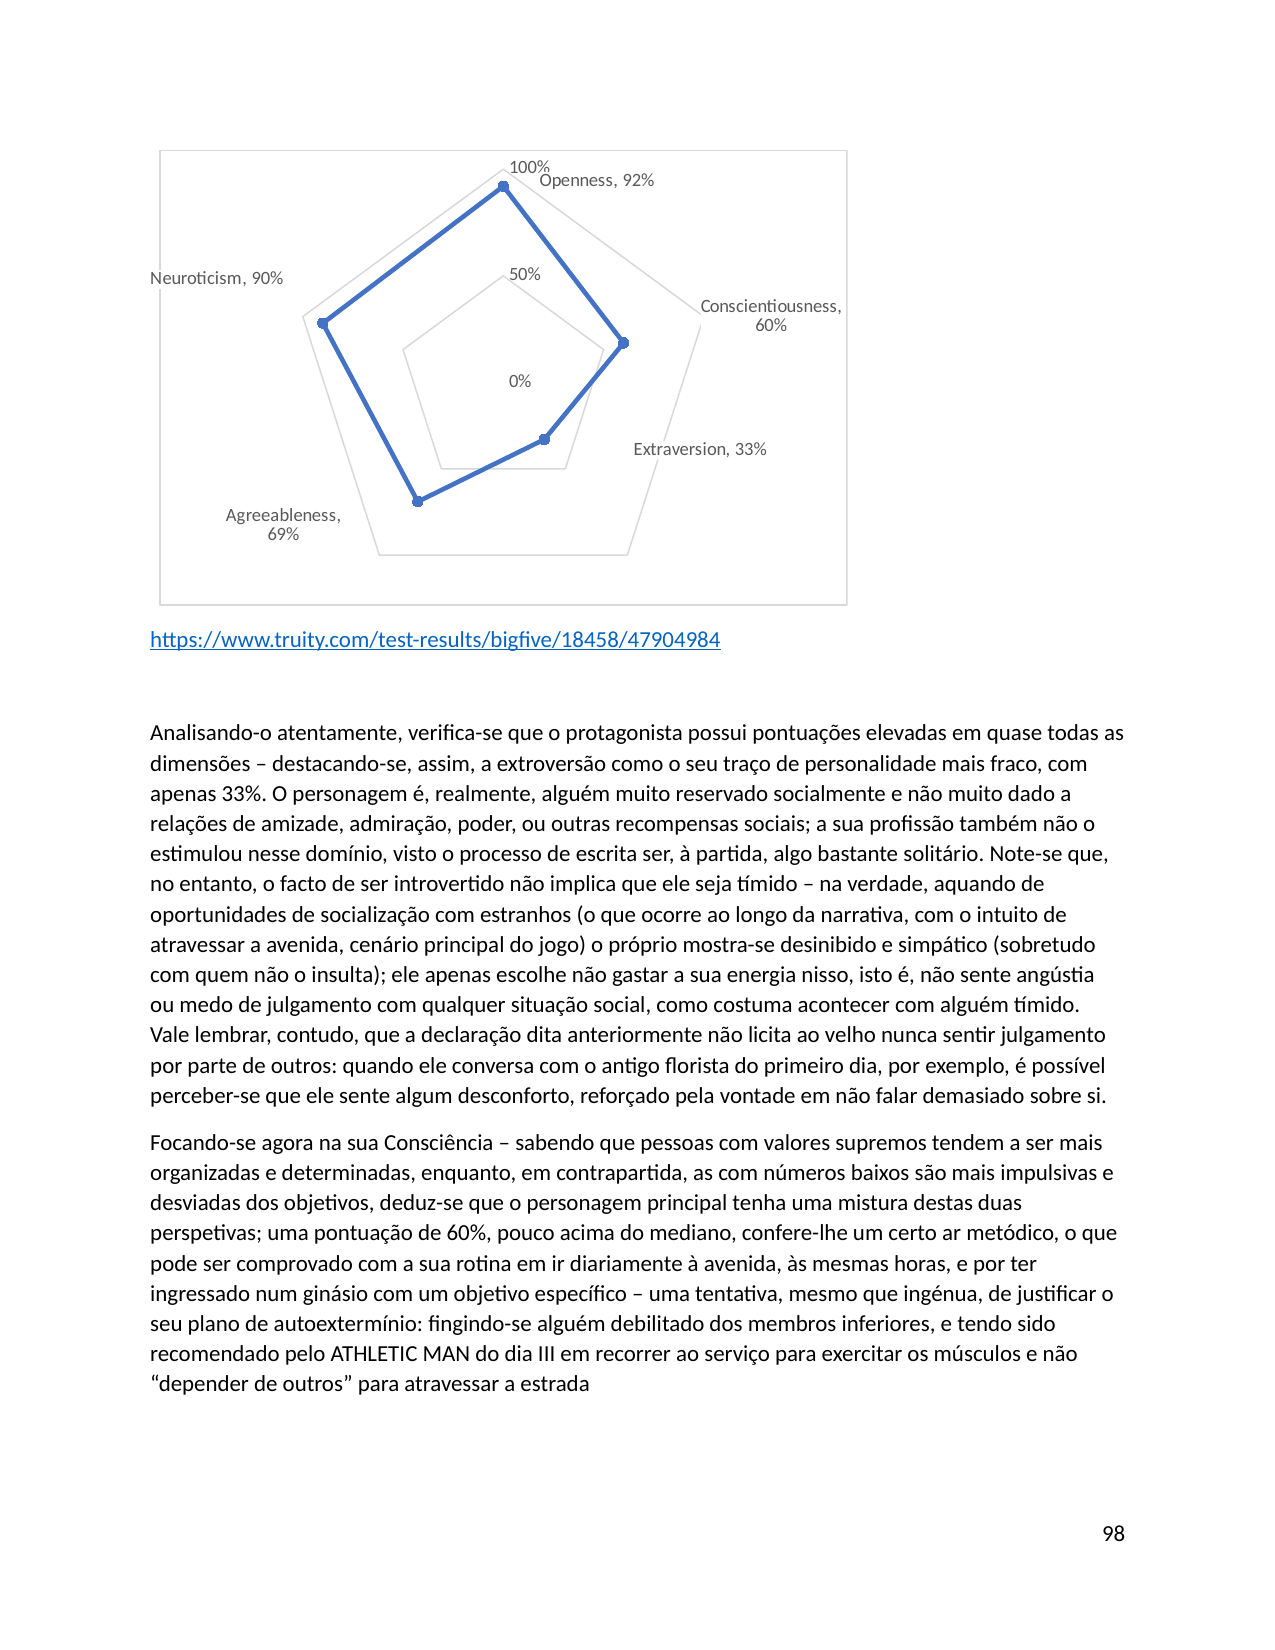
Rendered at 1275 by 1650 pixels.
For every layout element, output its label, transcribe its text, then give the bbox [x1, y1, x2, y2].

text https://www.truity.com/test-results/bigfive/18458/47904984 [150, 625, 1125, 653]
text Analisando-o atentamente, verifica-se que o protagonista possui pontuações elevadas em quase todas as dimensões – destacando-se, assim, a extroversão como o seu traço de personalidade mais fraco, com apenas 33%. O personagem é, realmente, alguém muito reservado socialmente e não muito dado a relações de amizade, admiração, poder, ou outras recompensas sociais; a sua profissão também não o estimulou nesse domínio, visto o processo de escrita ser, à partida, algo bastante solitário. Note-se que, no entanto, o facto de ser introvertido não implica que ele seja tímido – na verdade, aquando de oportunidades de socialização com estranhos (o que ocorre ao longo da narrativa, com o intuito de atravessar a avenida, cenário principal do jogo) o próprio mostra-se desinibido e simpático (sobretudo com quem não o insulta); ele apenas escolhe não gastar a sua energia nisso, isto é, não sente angústia ou medo de julgamento com qualquer situação social, como costuma acontecer com alguém tímido. Vale lembrar, contudo, que a declaração dita anteriormente não licita ao velho nunca sentir julgamento por parte de outros: quando ele conversa com o antigo florista do primeiro dia, por exemplo, é possível perceber-se que ele sente algum desconforto, reforçado pela vontade em não falar demasiado sobre si. [150, 718, 1125, 1109]
text Focando-se agora na sua Consciência – sabendo que pessoas com valores supremos tendem a ser mais organizadas e determinadas, enquanto, em contrapartida, as com números baixos são mais impulsivas e desviadas dos objetivos, deduz-se que o personagem principal tenha uma mistura destas duas perspetivas; uma pontuação de 60%, pouco acima do mediano, confere-lhe um certo ar metódico, o que pode ser comprovado com a sua rotina em ir diariamente à avenida, às mesmas horas, e por ter ingressado num ginásio com um objetivo específico – uma tentativa, mesmo que ingénua, de justificar o seu plano de autoextermínio: fingindo-se alguém debilitado dos membros inferiores, e tendo sido recomendado pelo ATHLETIC MAN do dia III em recorrer ao serviço para exercitar os músculos e não “depender de outros” para atravessar a estrada [150, 1128, 1125, 1398]
